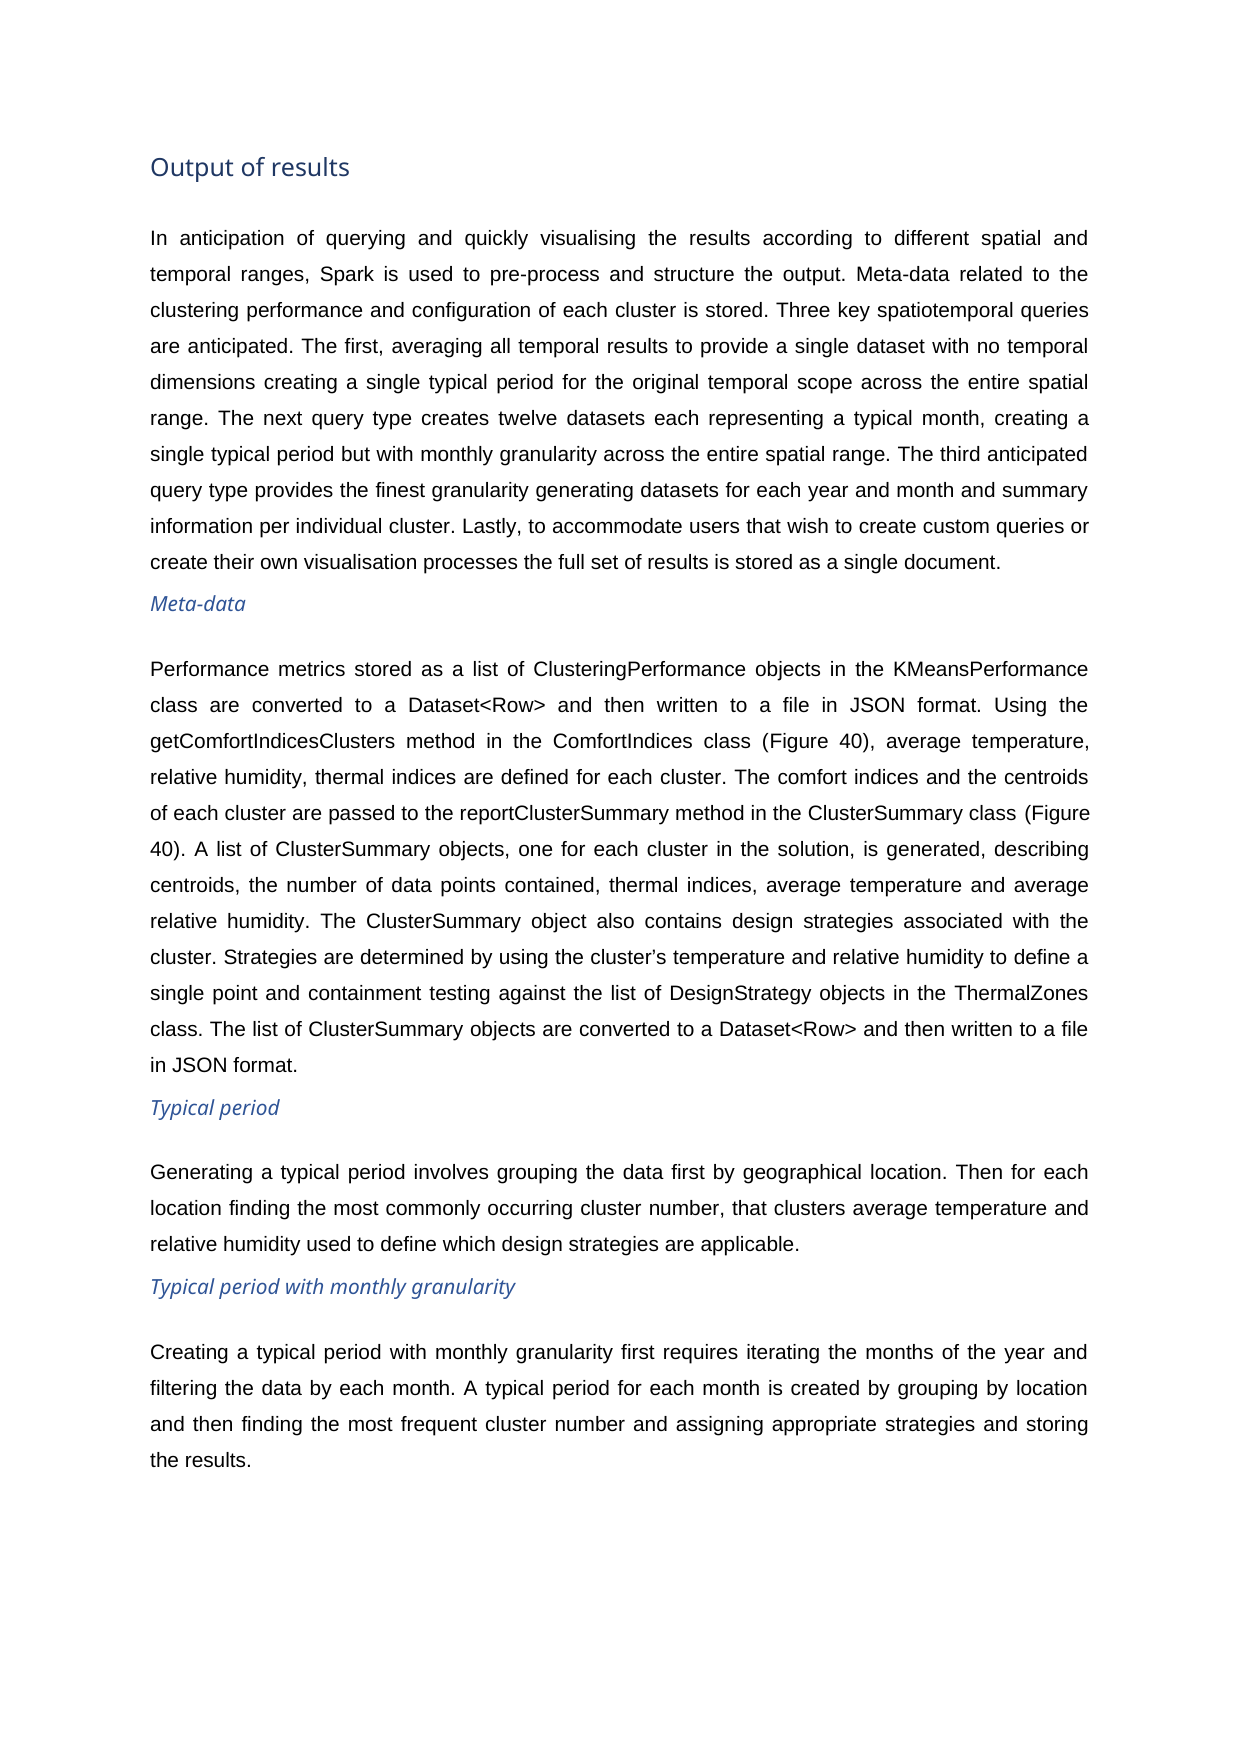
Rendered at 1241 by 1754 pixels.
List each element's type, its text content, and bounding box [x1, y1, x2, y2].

subtitle Output of results [150, 150, 1090, 184]
text Generating a typical period involves grouping the data first by geographical location. Then for each location finding the most commonly occurring cluster number, that clusters average temperature and relative humidity used to define which design strategies are applicable. [150, 1160, 1090, 1256]
text Performance metrics stored as a list of ClusteringPerformance objects in the KMeansPerformance class are converted to a Dataset<Row> and then written to a file in JSON format. Using the getComfortIndicesClusters method in the ComfortIndices class (Figure 38), average temperature, relative humidity, thermal indices are defined for each cluster. The comfort indices and the centroids of each cluster are passed to the reportClusterSummary method in the ClusterSummary class (Figure 38). A list of ClusterSummary objects, one for each cluster in the solution, is generated, describing centroids, the number of data points contained, thermal indices, average temperature and average relative humidity. The ClusterSummary object also contains design strategies associated with the cluster. Strategies are determined by using the cluster’s temperature and relative humidity to define a single point and containment testing against the list of DesignStrategy objects in the ThermalZones class. The list of ClusterSummary objects are converted to a Dataset<Row> and then written to a file in JSON format. [150, 657, 1090, 1076]
text Creating a typical period with monthly granularity first requires iterating the months of the year and filtering the data by each month. A typical period for each month is created by grouping by location and then finding the most frequent cluster number and assigning appropriate strategies and storing the results. [150, 1340, 1090, 1472]
text In anticipation of querying and quickly visualising the results according to different spatial and temporal ranges, Spark is used to pre-process and structure the output. Meta-data related to the clustering performance and configuration of each cluster is stored. Three key spatiotemporal queries are anticipated. The first, averaging all temporal results to provide a single dataset with no temporal dimensions creating a single typical period for the original temporal scope across the entire spatial range. The next query type creates twelve datasets each representing a typical month, creating a single typical period but with monthly granularity across the entire spatial range. The third anticipated query type provides the finest granularity generating datasets for each year and month and summary information per individual cluster. Lastly, to accommodate users that wish to create custom queries or create their own visualisation processes the full set of results is stored as a single document. [150, 226, 1090, 573]
subtitle Typical period with monthly granularity [150, 1272, 1090, 1301]
subtitle Meta-data [150, 589, 1090, 618]
subtitle Typical period [150, 1093, 1090, 1121]
